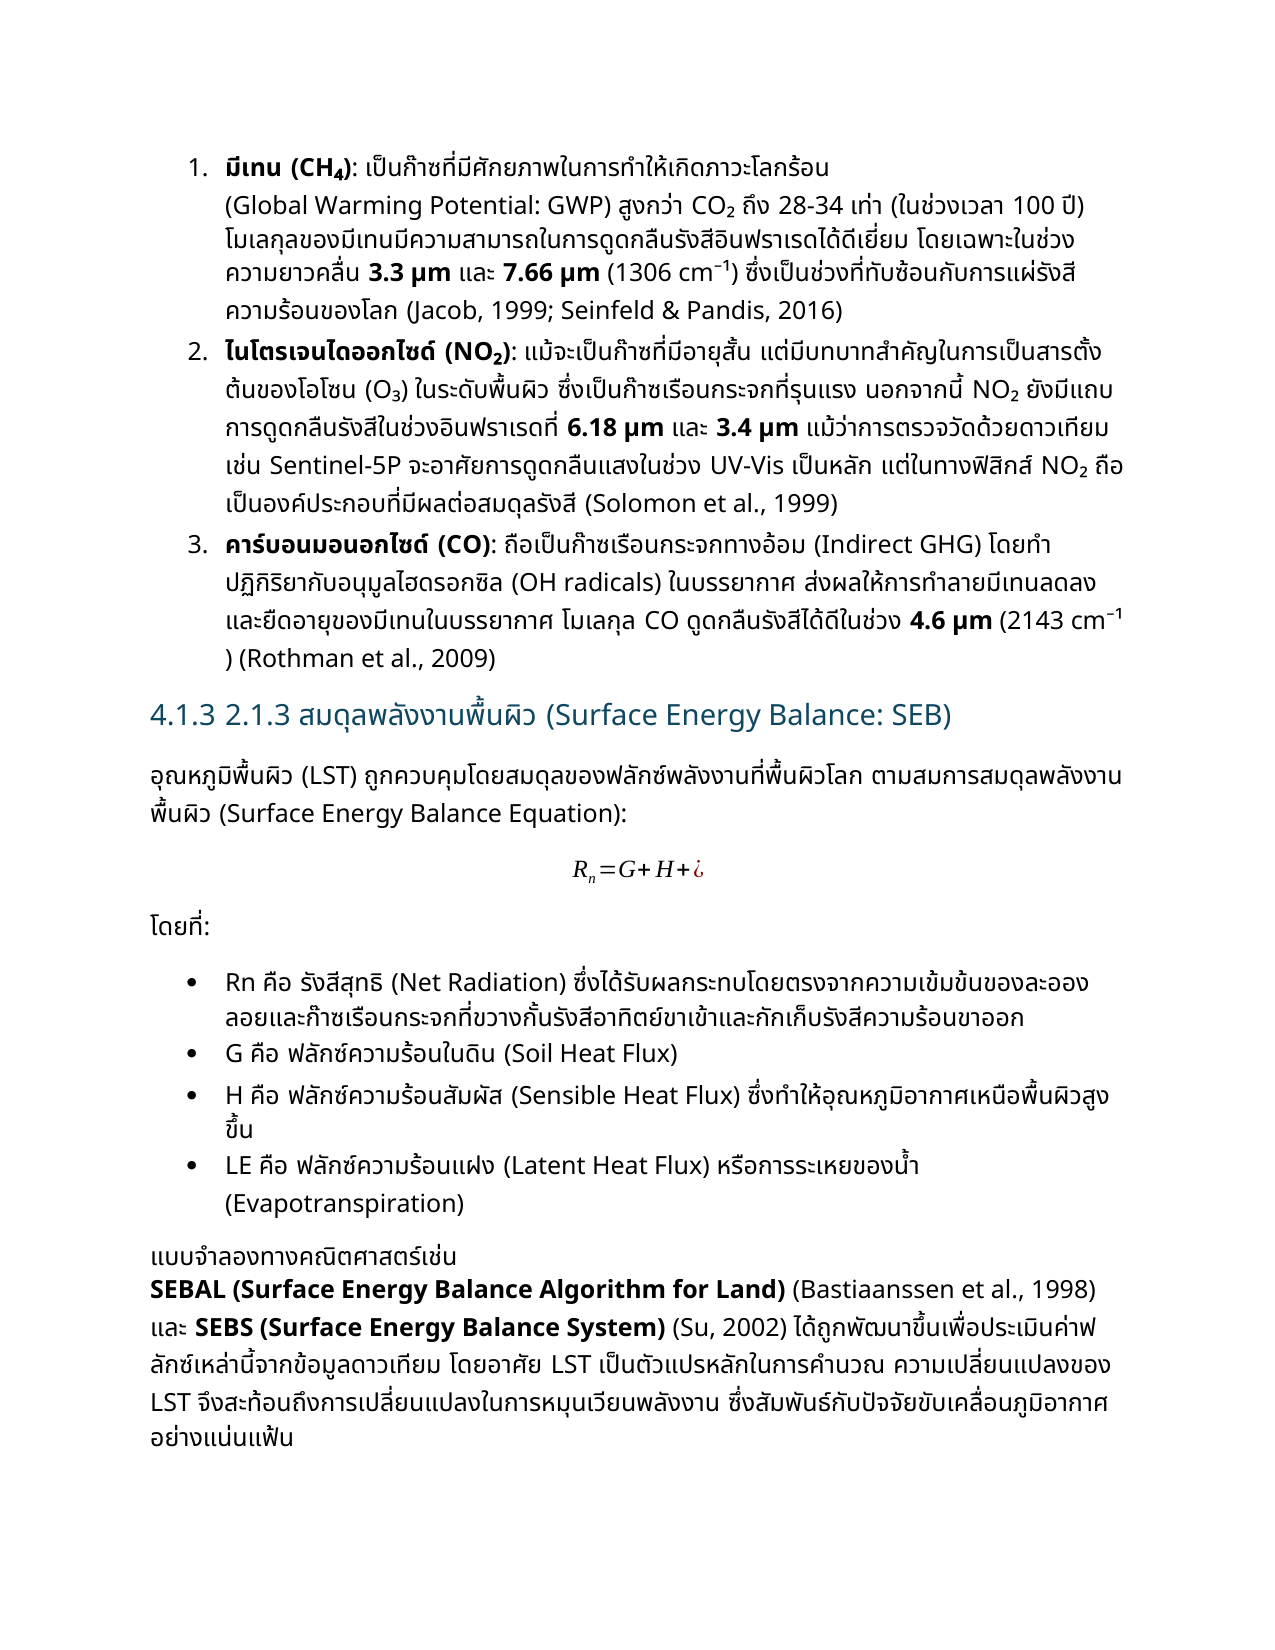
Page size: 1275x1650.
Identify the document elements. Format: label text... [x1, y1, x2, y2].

list มีเทน (CH₄): เป็นก๊าซที่มีศักยภาพในการทำให้เกิดภาวะโลกร้อน (Global Warming Potential: GWP) สูงกว่า CO₂ ถึง 28-34 เท่า (ในช่วงเวลา 100 ปี) โมเลกุลของมีเทนมีความสามารถในการดูดกลืนรังสีอินฟราเรดได้ดีเยี่ยม โดยเฉพาะในช่วงความยาวคลื่น 3.3 µm และ 7.66 µm (1306 cm⁻¹) ซึ่งเป็นช่วงที่ทับซ้อนกับการแผ่รังสีความร้อนของโลก (Jacob, 1999; Seinfeld & Pandis, 2016) [187, 150, 1125, 330]
subtitle 4.1.3 2.1.3 สมดุลพลังงานพื้นผิว (Surface Energy Balance: SEB) [150, 695, 1125, 739]
list LE คือ ฟลักซ์ความร้อนแฝง (Latent Heat Flux) หรือการระเหยของน้ำ (Evapotranspiration) [187, 1148, 1125, 1224]
list G คือ ฟลักซ์ความร้อนในดิน (Soil Heat Flux) [187, 1036, 1125, 1074]
list ไนโตรเจนไดออกไซด์ (NO₂): แม้จะเป็นก๊าซที่มีอายุสั้น แต่มีบทบาทสำคัญในการเป็นสารตั้งต้นของโอโซน (O₃) ในระดับพื้นผิว ซึ่งเป็นก๊าซเรือนกระจกที่รุนแรง นอกจากนี้ NO₂ ยังมีแถบการดูดกลืนรังสีในช่วงอินฟราเรดที่ 6.18 µm และ 3.4 µm แม้ว่าการตรวจวัดด้วยดาวเทียมเช่น Sentinel-5P จะอาศัยการดูดกลืนแสงในช่วง UV-Vis เป็นหลัก แต่ในทางฟิสิกส์ NO₂ ถือเป็นองค์ประกอบที่มีผลต่อสมดุลรังสี (Solomon et al., 1999) [187, 334, 1125, 523]
text แบบจำลองทางคณิตศาสตร์เช่น SEBAL (Surface Energy Balance Algorithm for Land) (Bastiaanssen et al., 1998) และ SEBS (Surface Energy Balance System) (Su, 2002) ได้ถูกพัฒนาขึ้นเพื่อประเมินค่าฟลักซ์เหล่านี้จากข้อมูลดาวเทียม โดยอาศัย LST เป็นตัวแปรหลักในการคำนวณ ความเปลี่ยนแปลงของ LST จึงสะท้อนถึงการเปลี่ยนแปลงในการหมุนเวียนพลังงาน ซึ่งสัมพันธ์กับปัจจัยขับเคลื่อนภูมิอากาศอย่างแน่นแฟ้น [150, 1243, 1125, 1452]
list Rn คือ รังสีสุทธิ (Net Radiation) ซึ่งได้รับผลกระทบโดยตรงจากความเข้มข้นของละอองลอยและก๊าซเรือนกระจกที่ขวางกั้นรังสีอาทิตย์ขาเข้าและกักเก็บรังสีความร้อนขาออก [187, 965, 1125, 1032]
text โดยที่: [150, 909, 1125, 946]
list H คือ ฟลักซ์ความร้อนสัมผัส (Sensible Heat Flux) ซึ่งทำให้อุณหภูมิอากาศเหนือพื้นผิวสูงขึ้น [187, 1077, 1125, 1144]
text อุณหภูมิพื้นผิว (LST) ถูกควบคุมโดยสมดุลของฟลักซ์พลังงานที่พื้นผิวโลก ตามสมการสมดุลพลังงานพื้นผิว (Surface Energy Balance Equation): [150, 758, 1125, 833]
list คาร์บอนมอนอกไซด์ (CO): ถือเป็นก๊าซเรือนกระจกทางอ้อม (Indirect GHG) โดยทำปฏิกิริยากับอนุมูลไฮดรอกซิล (OH radicals) ในบรรยากาศ ส่งผลให้การทำลายมีเทนลดลงและยืดอายุของมีเทนในบรรยากาศ โมเลกุล CO ดูดกลืนรังสีได้ดีในช่วง 4.6 µm (2143 cm⁻¹) (Rothman et al., 2009) [187, 527, 1125, 678]
